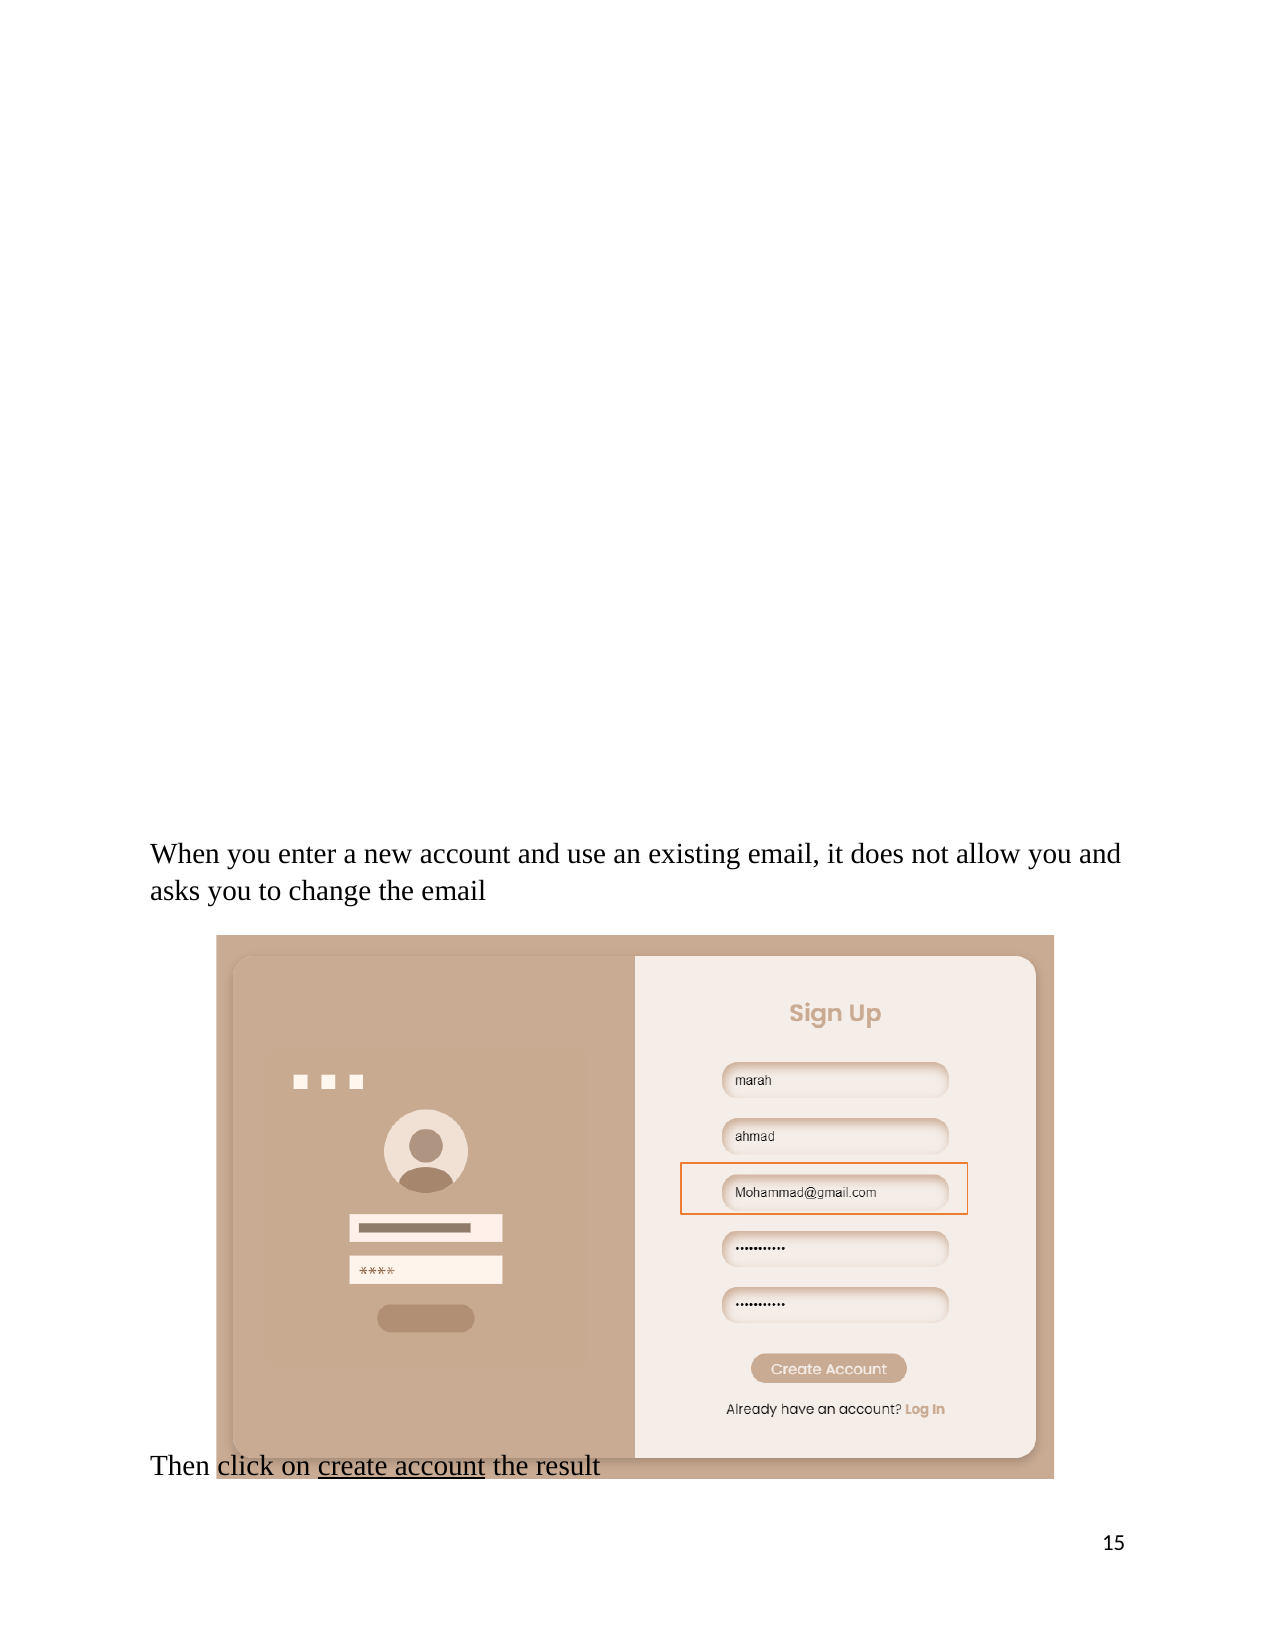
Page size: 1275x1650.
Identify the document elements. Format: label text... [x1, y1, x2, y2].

text When you enter a new account and use an existing email, it does not allow you and asks you to change the email [150, 837, 1125, 906]
picture [216, 935, 1055, 1448]
text Then click on create account the result [150, 1448, 1125, 1482]
